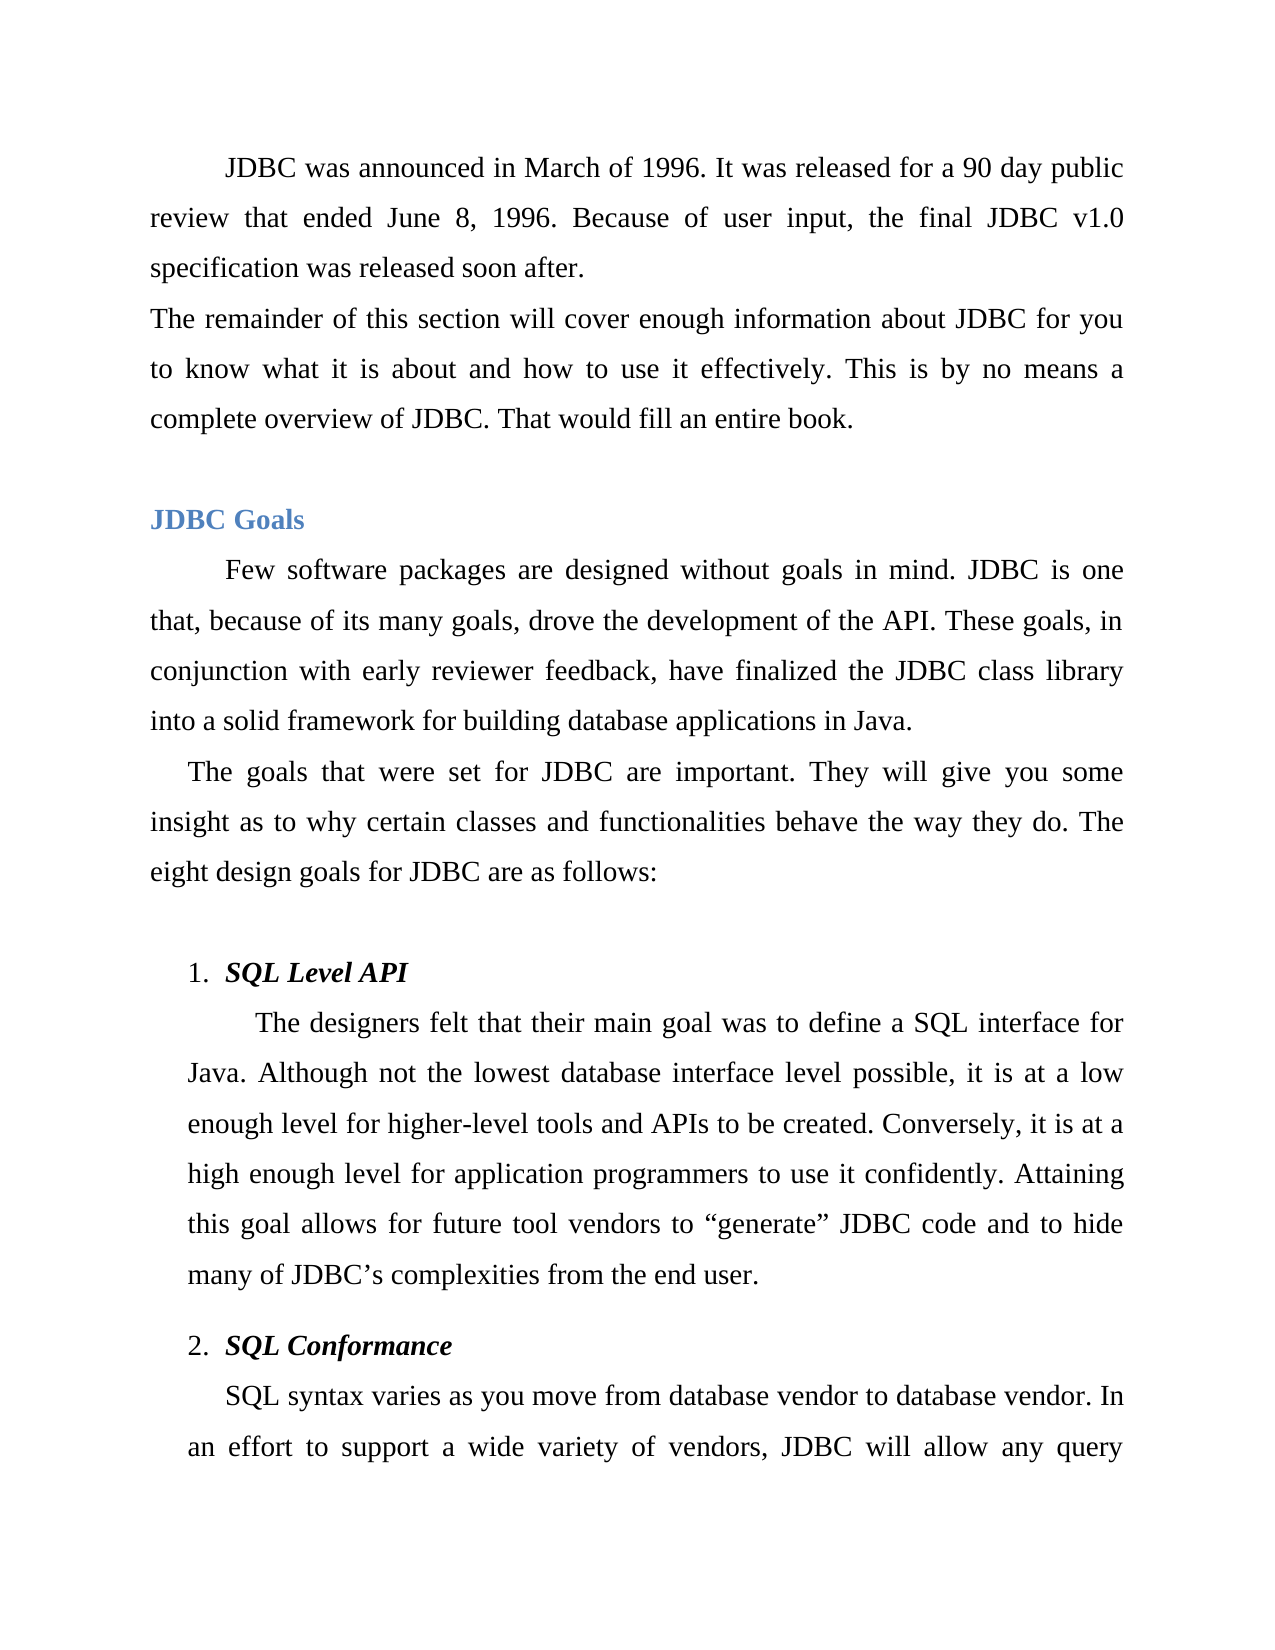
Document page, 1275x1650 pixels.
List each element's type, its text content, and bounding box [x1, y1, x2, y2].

list SQL Level API [187, 955, 1125, 988]
text The goals that were set for JDBC are important. They will give you some insight as to why certain classes and functionalities behave the way they do. The eight design goals for JDBC are as follows: [150, 754, 1125, 888]
text JDBC was announced in March of 1996. It was released for a 90 day public review that ended June 8, 1996. Because of user input, the final JDBC v1.0 specification was released soon after. [150, 150, 1125, 284]
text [187, 1378, 1125, 1462]
subtitle JDBC Goals [150, 502, 1125, 536]
text The remainder of this section will cover enough information about JDBC for you to know what it is about and how to use it effectively. This is by no means a complete overview of JDBC. That would fill an entire book. [150, 301, 1125, 435]
text Few software packages are designed without goals in mind. JDBC is one that, because of its many goals, drove the development of the API. These goals, in conjunction with early reviewer feedback, have finalized the JDBC class library into a solid framework for building database applications in Java. [150, 552, 1125, 737]
list SQL Conformance [187, 1328, 1125, 1362]
text The designers felt that their main goal was to define a SQL interface for Java. Although not the lowest database interface level possible, it is at a low enough level for higher-level tools and APIs to be created. Conversely, it is at a high enough level for application programmers to use it confidently. Attaining this goal allows for future tool vendors to “generate” JDBC code and to hide many of JDBC’s complexities from the end user. [187, 1005, 1125, 1290]
